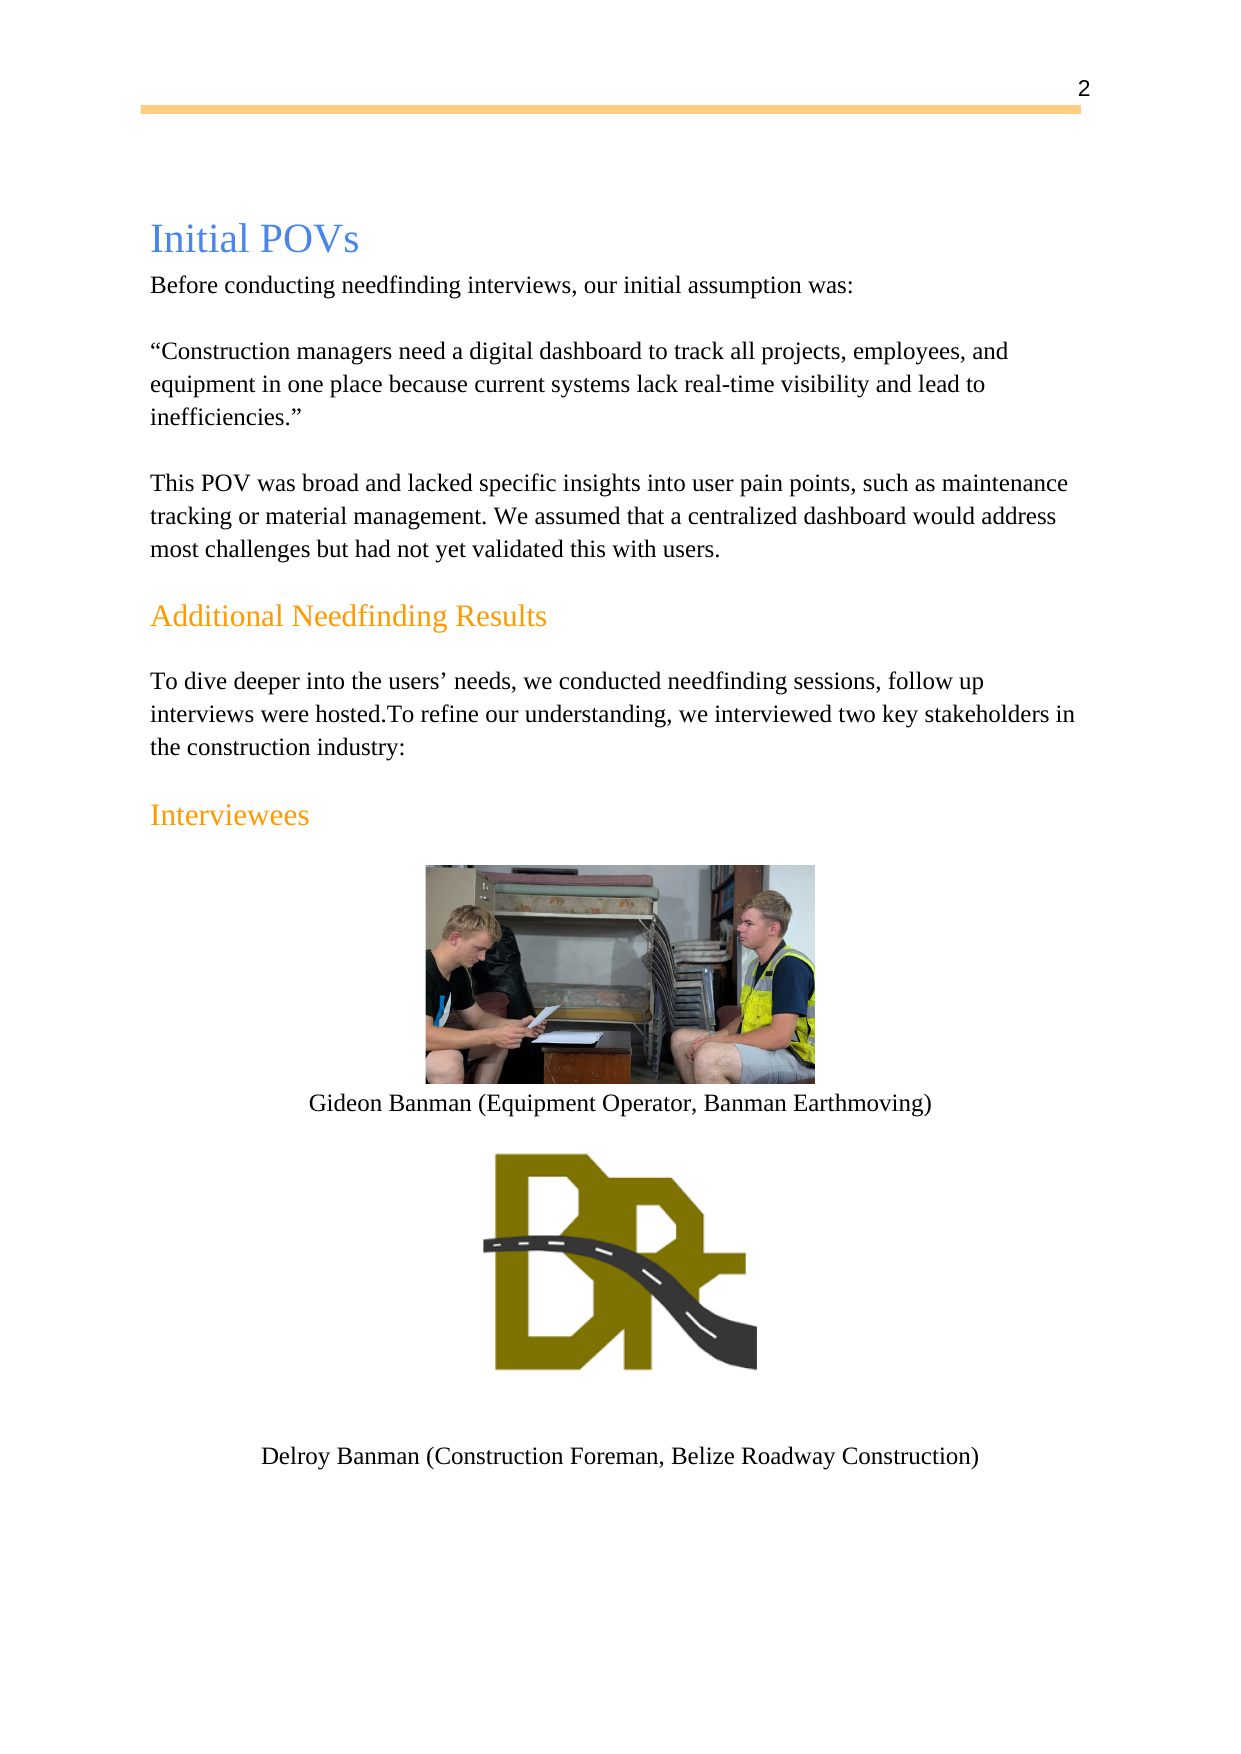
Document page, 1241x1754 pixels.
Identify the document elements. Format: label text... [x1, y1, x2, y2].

text This POV was broad and lacked specific insights into user pain points, such as maintenance tracking or material management. We assumed that a centralized dashboard would address most challenges but had not yet validated this with users. [150, 468, 1090, 563]
text To dive deeper into the users’ needs, we conducted needfinding sessions, follow up interviews were hosted.To refine our understanding, we interviewed two key stakeholders in the construction industry: [150, 666, 1090, 761]
text Before conducting needfinding interviews, our initial assumption was: [150, 270, 1090, 298]
text Gideon Banman (Equipment Operator, Banman Earthmoving) [150, 1088, 1090, 1116]
text Delroy Banman (Construction Foreman, Belize Roadway Construction) [150, 1441, 1090, 1470]
subtitle Additional Needfinding Results [150, 597, 1090, 633]
text “Construction managers need a digital dashboard to track all projects, employees, and equipment in one place because current systems lack real-time visibility and lead to inefficiencies.” [150, 336, 1090, 431]
picture [483, 1124, 757, 1400]
subtitle Initial POVs [150, 213, 1090, 261]
picture [140, 105, 1081, 114]
subtitle Interviewees [150, 796, 1090, 832]
picture [425, 865, 815, 1084]
